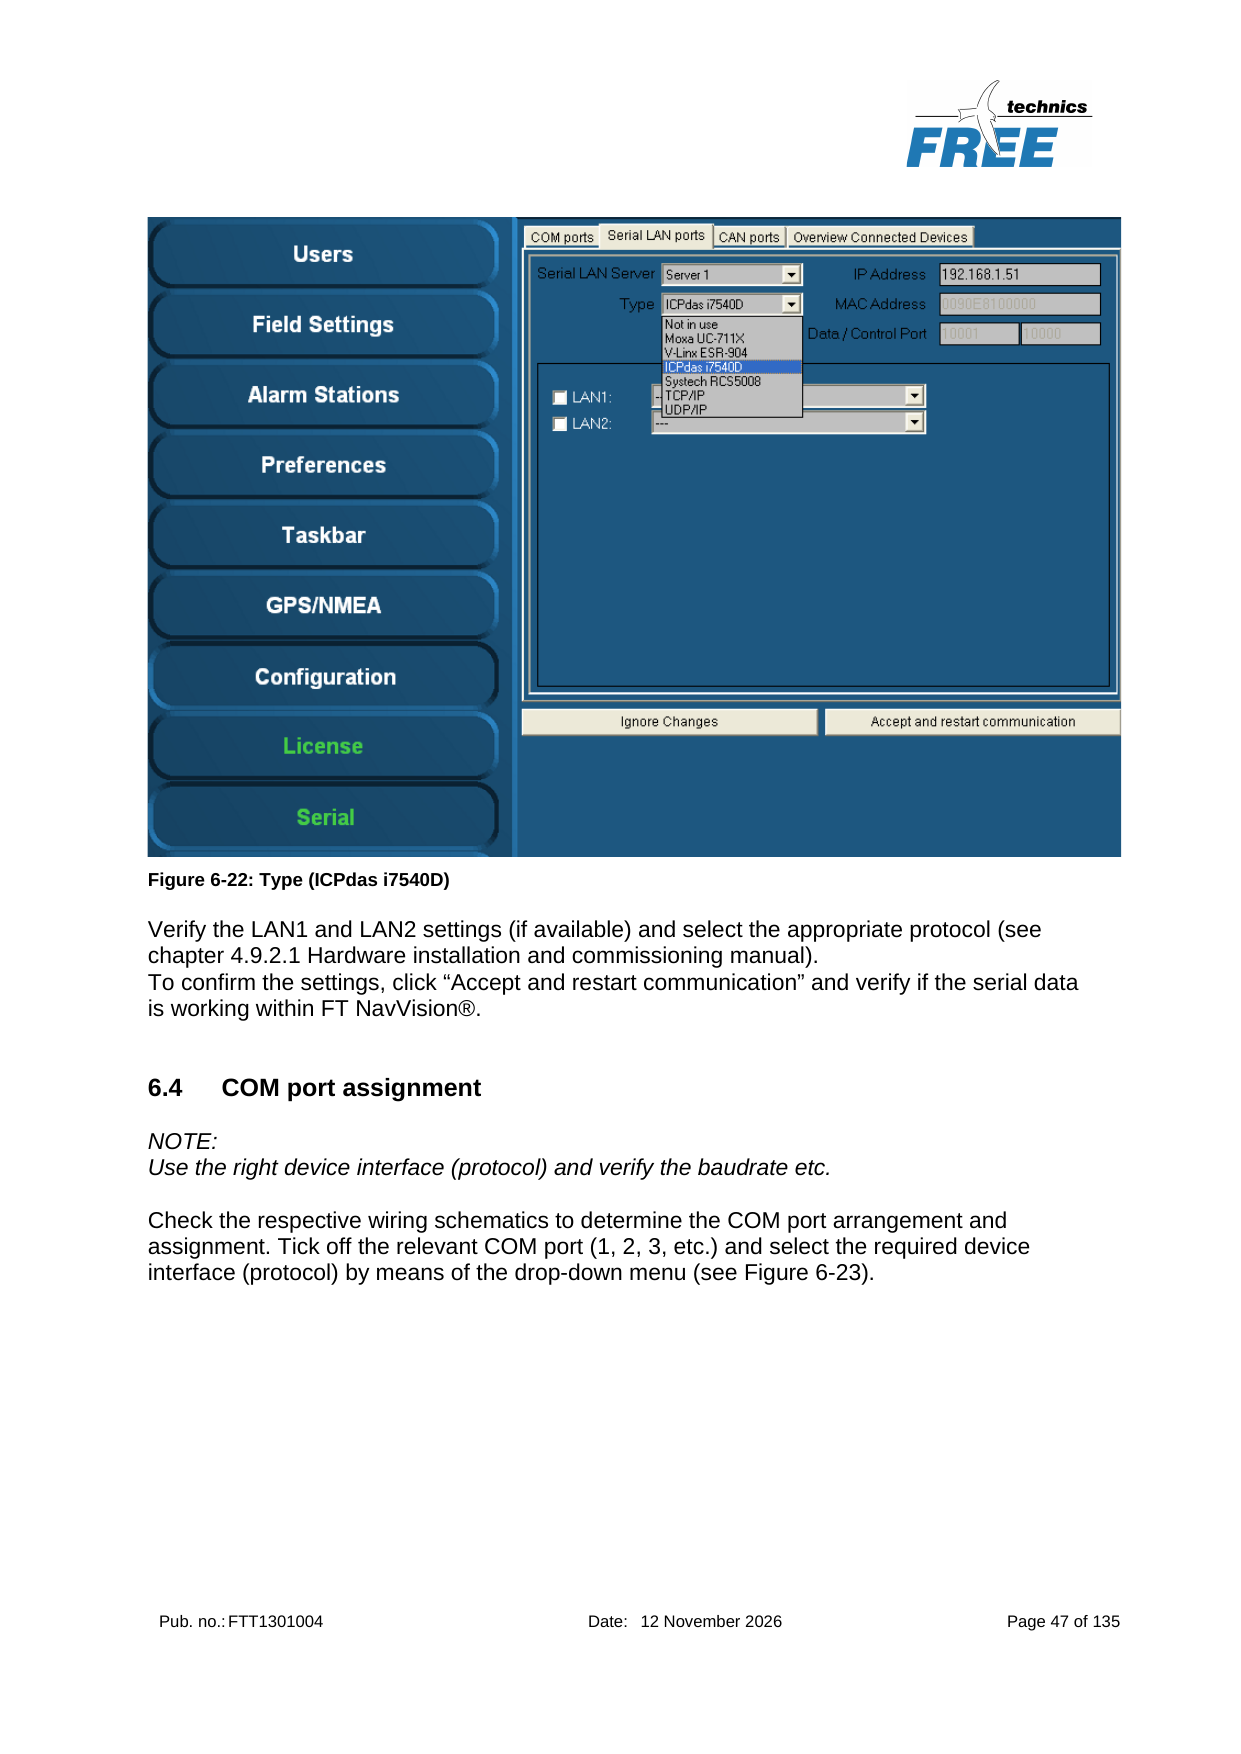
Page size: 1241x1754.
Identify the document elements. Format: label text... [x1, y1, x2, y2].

text Verify the LAN1 and LAN2 settings (if available) and select the appropriate protocol (see chapter 4.9.2.1 Hardware installation and commissioning manual). [148, 916, 1093, 968]
text Use the right device interface (protocol) and verify the baudrate etc. [148, 1154, 1093, 1180]
subtitle COM port assignment [148, 1072, 1093, 1101]
picture [147, 217, 1122, 857]
text To confirm the settings, click “Accept and restart communication” and verify if the serial data is working within FT NavVision®. [148, 968, 1093, 1021]
text NOTE: [148, 1128, 1093, 1154]
picture [906, 80, 1093, 167]
